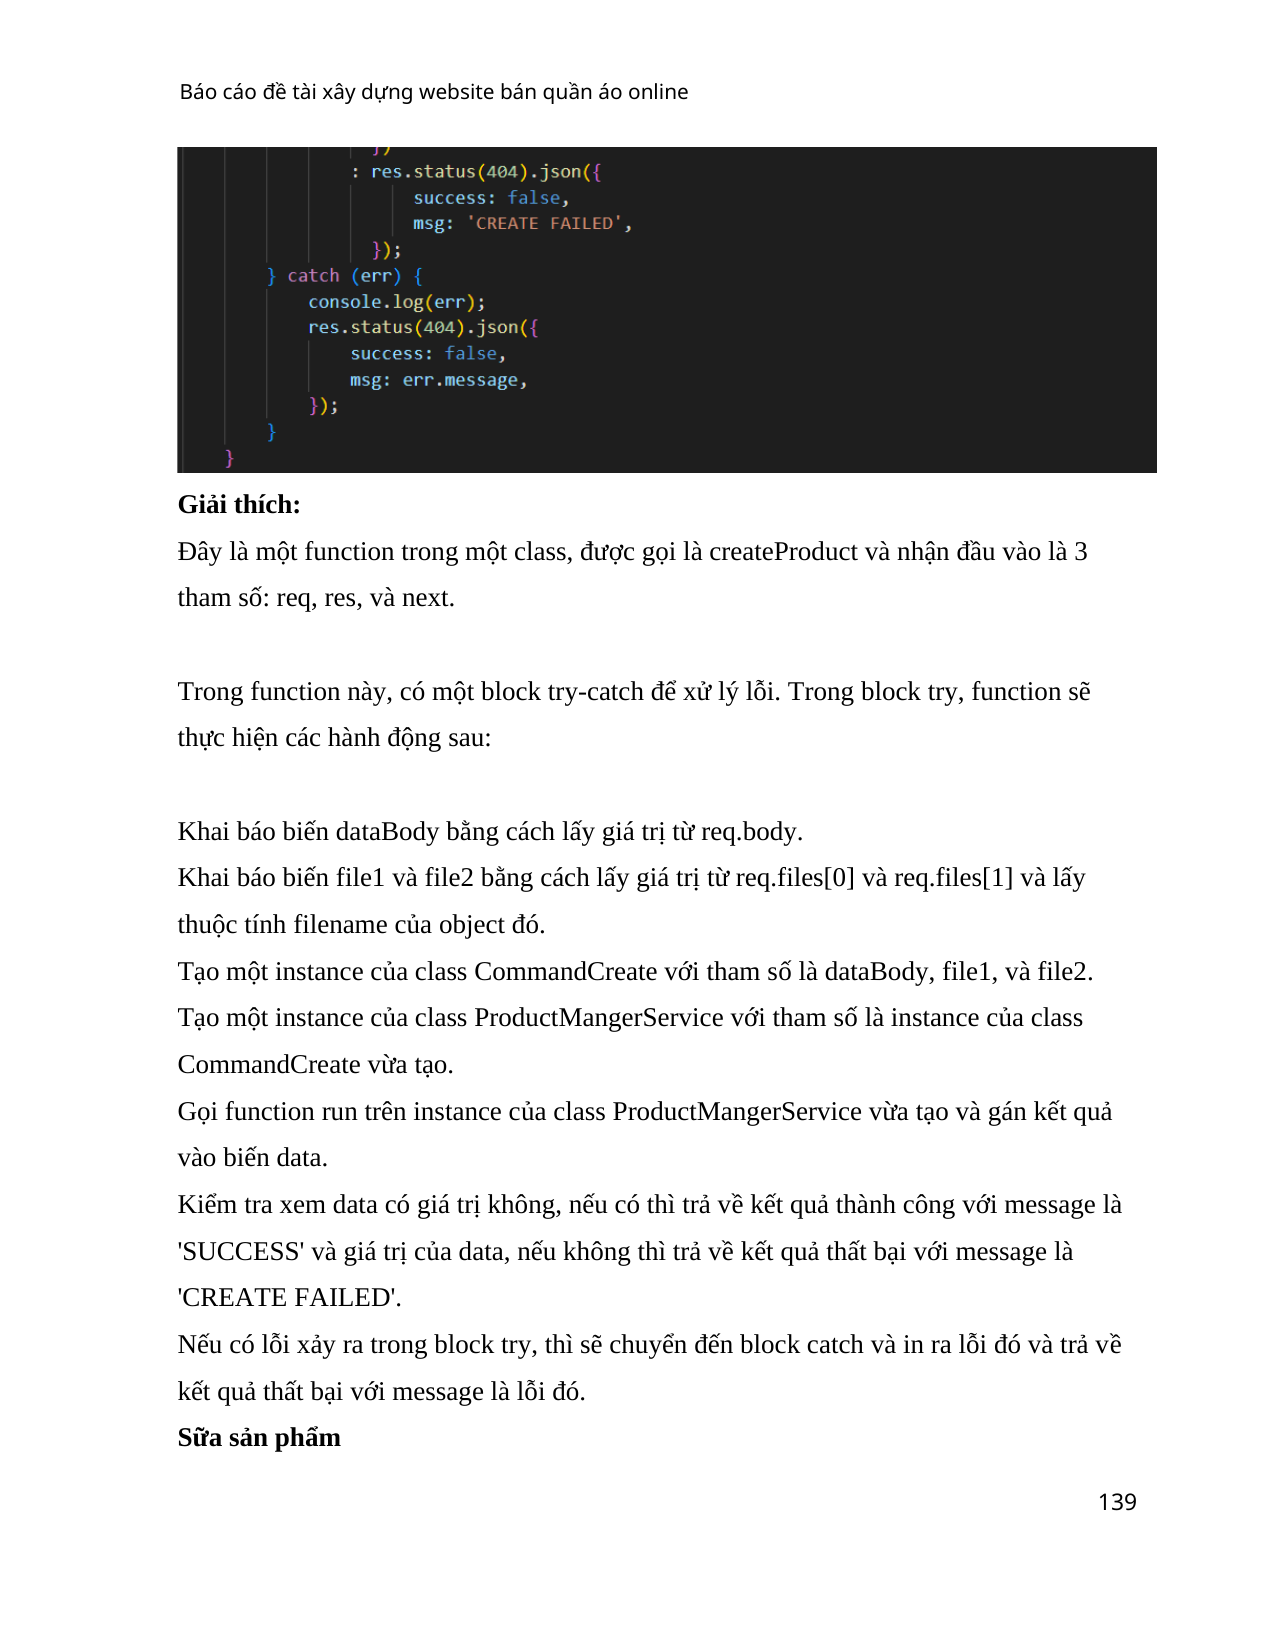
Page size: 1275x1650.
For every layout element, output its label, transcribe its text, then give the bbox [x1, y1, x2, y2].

text Tạo một instance của class CommandCreate với tham số là dataBody, file1, và file2. [177, 955, 1137, 986]
text Tạo một instance của class ProductMangerService với tham số là instance của class CommandCreate vừa tạo. [177, 1001, 1137, 1079]
text Sữa sản phẩm [177, 1421, 1137, 1452]
picture [177, 147, 1157, 473]
text Kiểm tra xem data có giá trị không, nếu có thì trả về kết quả thành công với message là 'SUCCESS' và giá trị của data, nếu không thì trả về kết quả thất bại với message là 'CREATE FAILED'. [177, 1188, 1137, 1312]
text Giải thích: Đây là một function trong một class, được gọi là createProduct và nhận đầu vào là 3 tham số: req, res, và next. [177, 473, 1137, 612]
text Khai báo biến dataBody bằng cách lấy giá trị từ req.body. [177, 815, 1137, 846]
text Khai báo biến file1 và file2 bằng cách lấy giá trị từ req.files[0] và req.files[1] và lấy thuộc tính filename của object đó. [177, 861, 1137, 939]
text Nếu có lỗi xảy ra trong block try, thì sẽ chuyển đến block catch và in ra lỗi đó và trả về kết quả thất bại với message là lỗi đó. [177, 1328, 1137, 1406]
text Trong function này, có một block try-catch để xử lý lỗi. Trong block try, function sẽ thực hiện các hành động sau: [177, 675, 1137, 752]
text Gọi function run trên instance của class ProductMangerService vừa tạo và gán kết quả vào biến data. [177, 1095, 1137, 1172]
